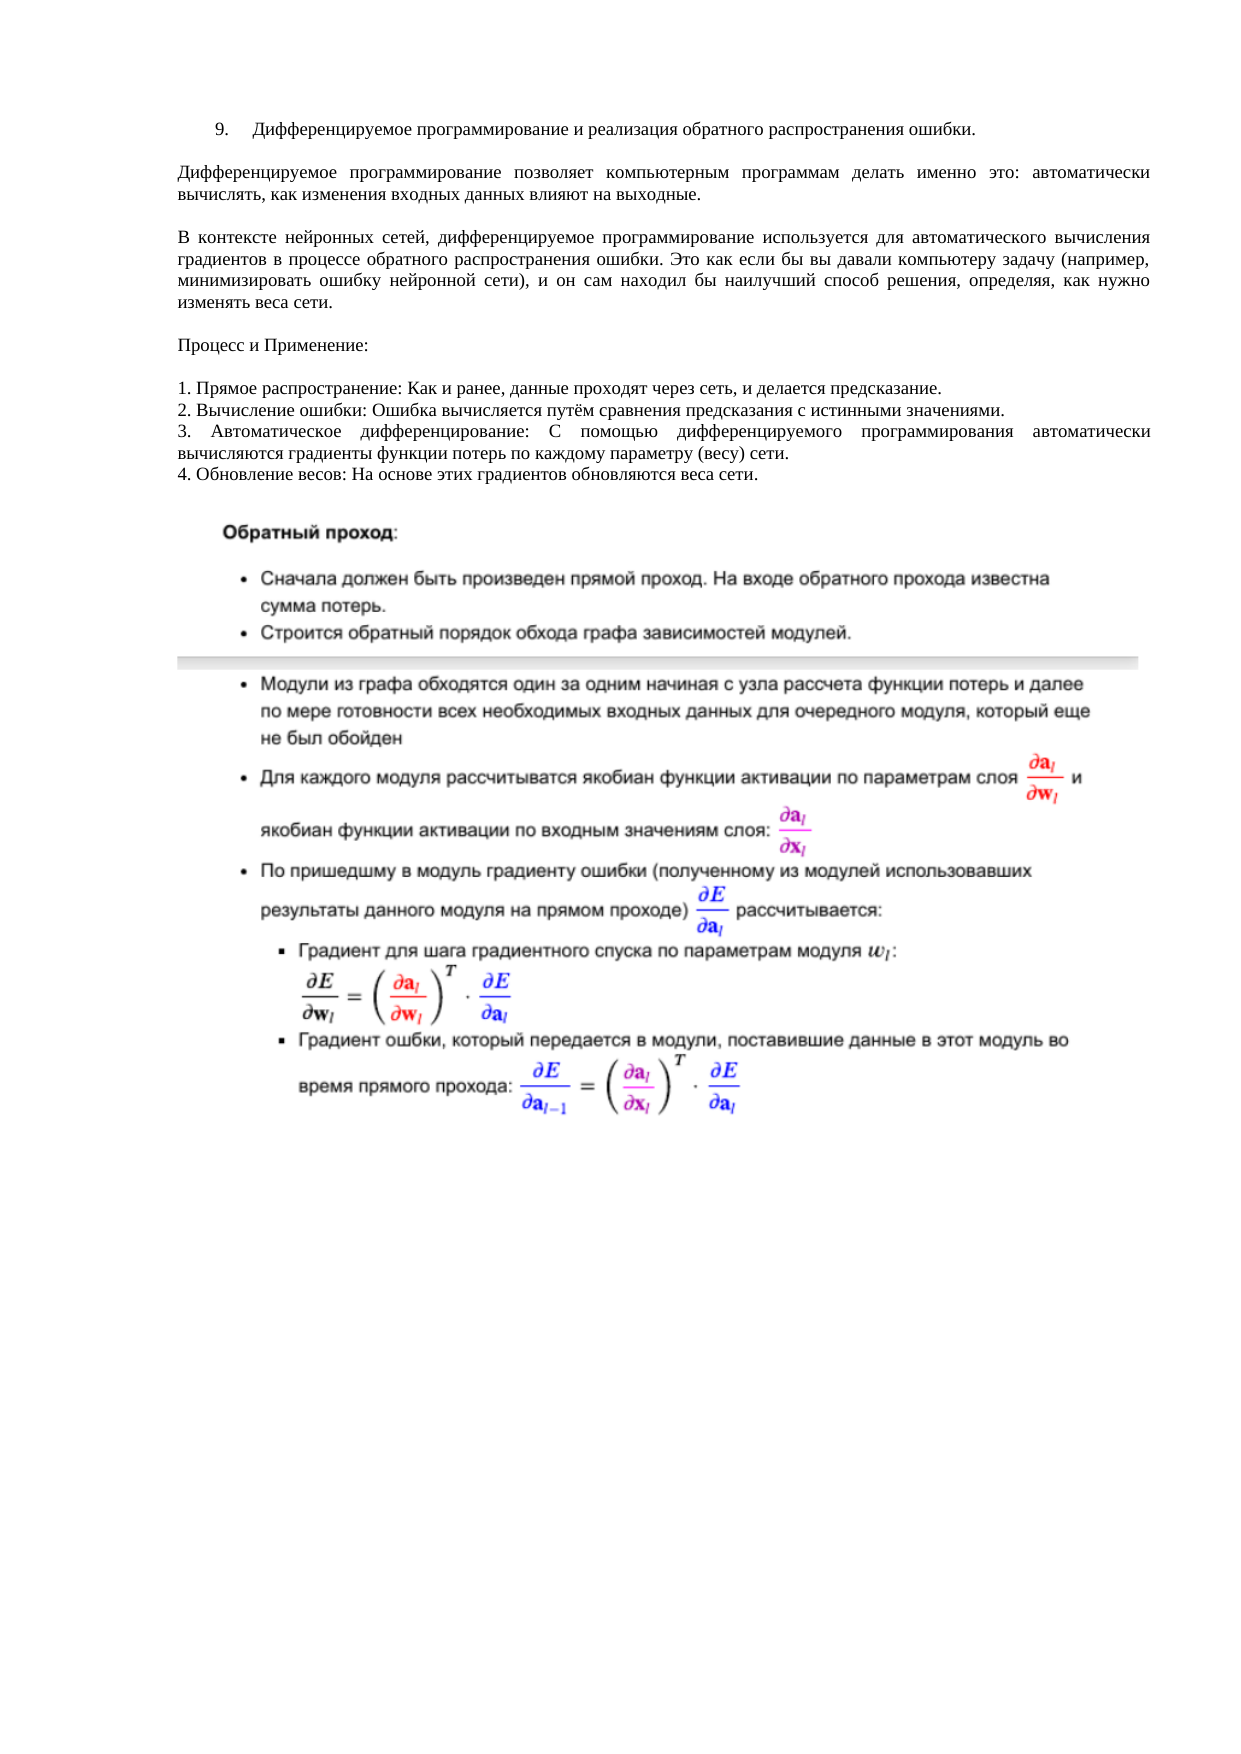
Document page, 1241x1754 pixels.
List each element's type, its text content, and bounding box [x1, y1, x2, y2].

text 1. Прямое распространение: Как и ранее, данные проходят через сеть, и делается предсказание. [177, 377, 1152, 398]
text 3. Автоматическое дифференцирование: С помощью дифференцируемого программирования автоматически вычисляются градиенты функции потерь по каждому параметру (весу) сети. [177, 420, 1152, 463]
text 4. Обновление весов: На основе этих градиентов обновляются веса сети. [177, 463, 1152, 485]
text 2. Вычисление ошибки: Ошибка вычисляется путём сравнения предсказания с истинными значениями. [177, 398, 1152, 420]
text Дифференцируемое программирование позволяет компьютерным программам делать именно это: автоматически вычислять, как изменения входных данных влияют на выходные. [177, 161, 1152, 204]
picture [177, 506, 1139, 1130]
text В контексте нейронных сетей, дифференцируемое программирование используется для автоматического вычисления градиентов в процессе обратного распространения ошибки. Это как если бы вы давали компьютеру задачу (например, минимизировать ошибку нейронной сети), и он сам находил бы наилучший способ решения, определяя, как нужно изменять веса сети. [177, 226, 1152, 312]
list Дифференцируемое программирование и реализация обратного распространения ошибки. [215, 118, 1152, 140]
text Процесс и Применение: [177, 334, 1152, 355]
